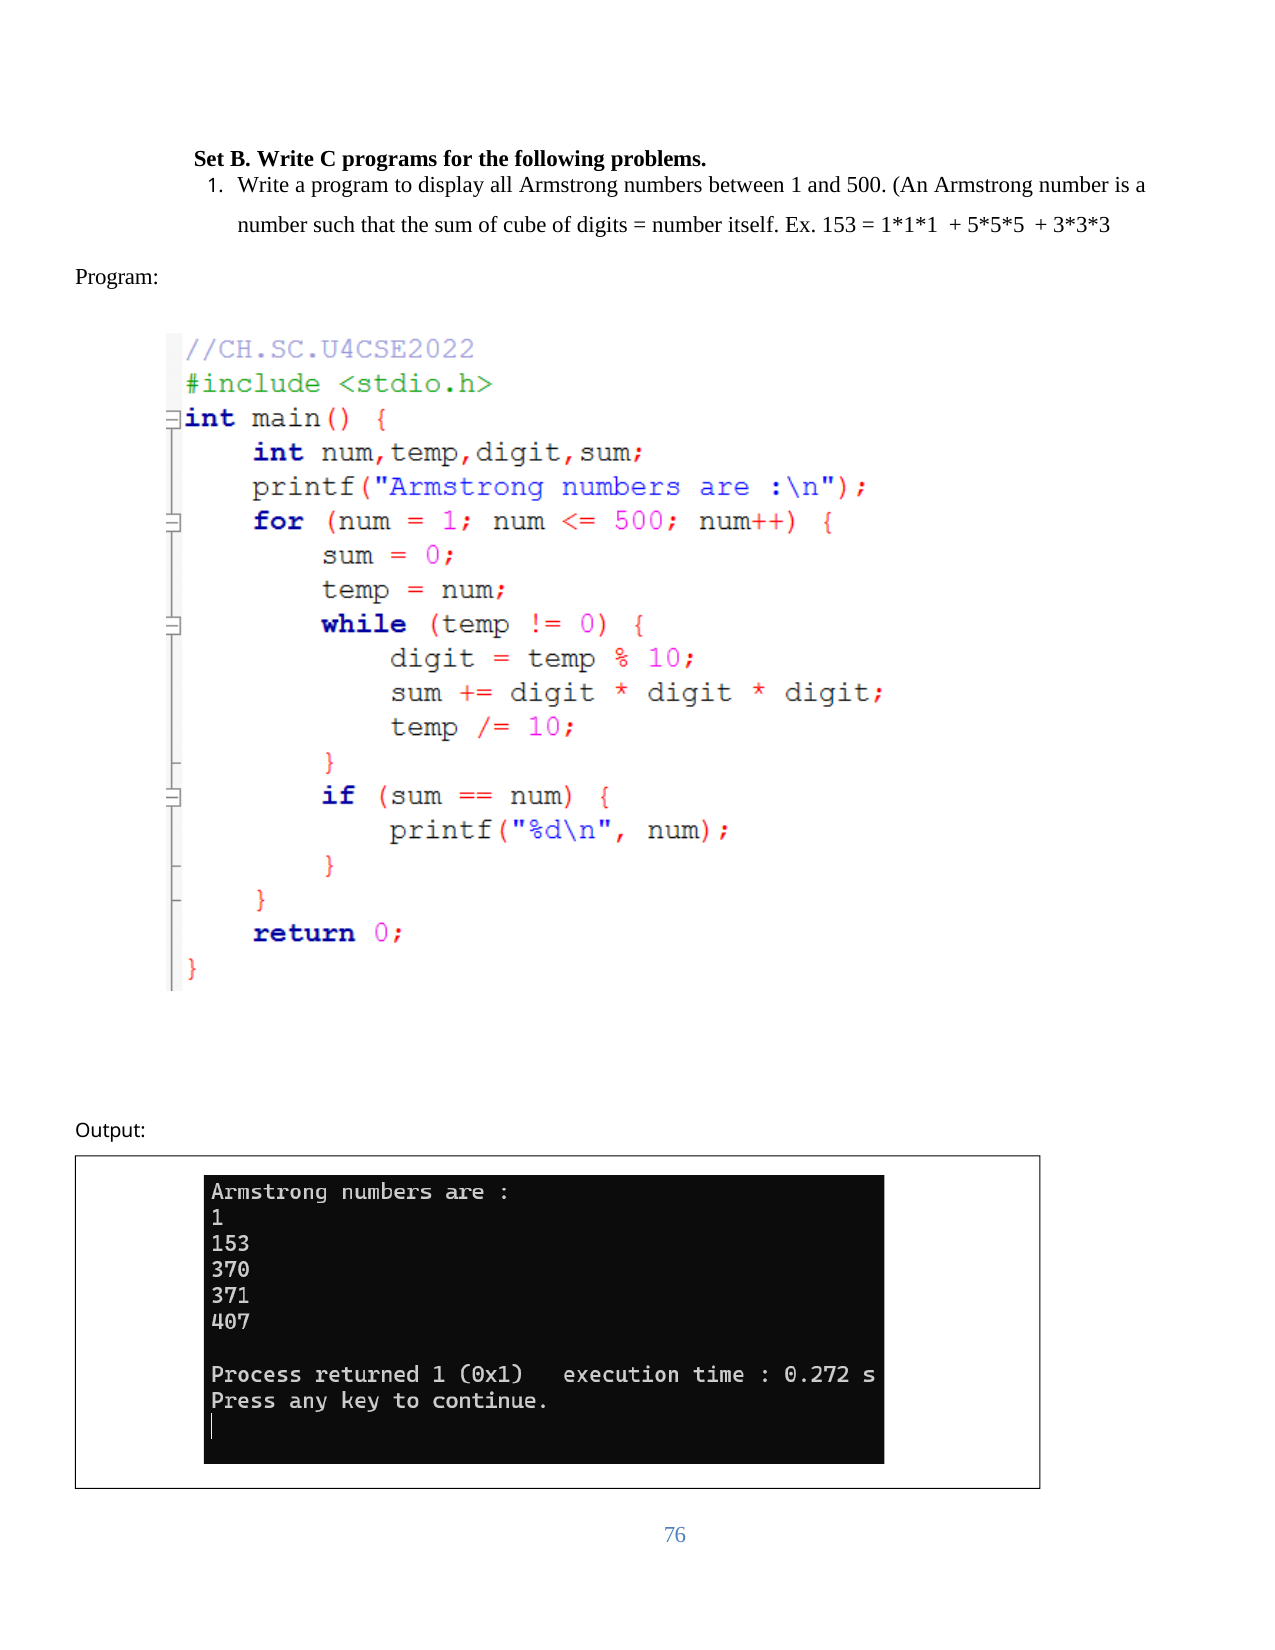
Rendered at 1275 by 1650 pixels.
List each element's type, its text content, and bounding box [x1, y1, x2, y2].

subtitle Set B. Write C programs for the following problems. [193, 145, 1275, 171]
text Output: [75, 1116, 1275, 1143]
list Write a program to display all Armstrong numbers between 1 and 500. (An Armstrong number is a number such that the sum of cube of digits = number itself. Ex. 153 = 1*1*1 + 5*5*5 + 3*3*3 [207, 171, 1146, 238]
text Program: [75, 263, 1275, 289]
picture [164, 332, 942, 989]
picture [203, 1175, 884, 1463]
